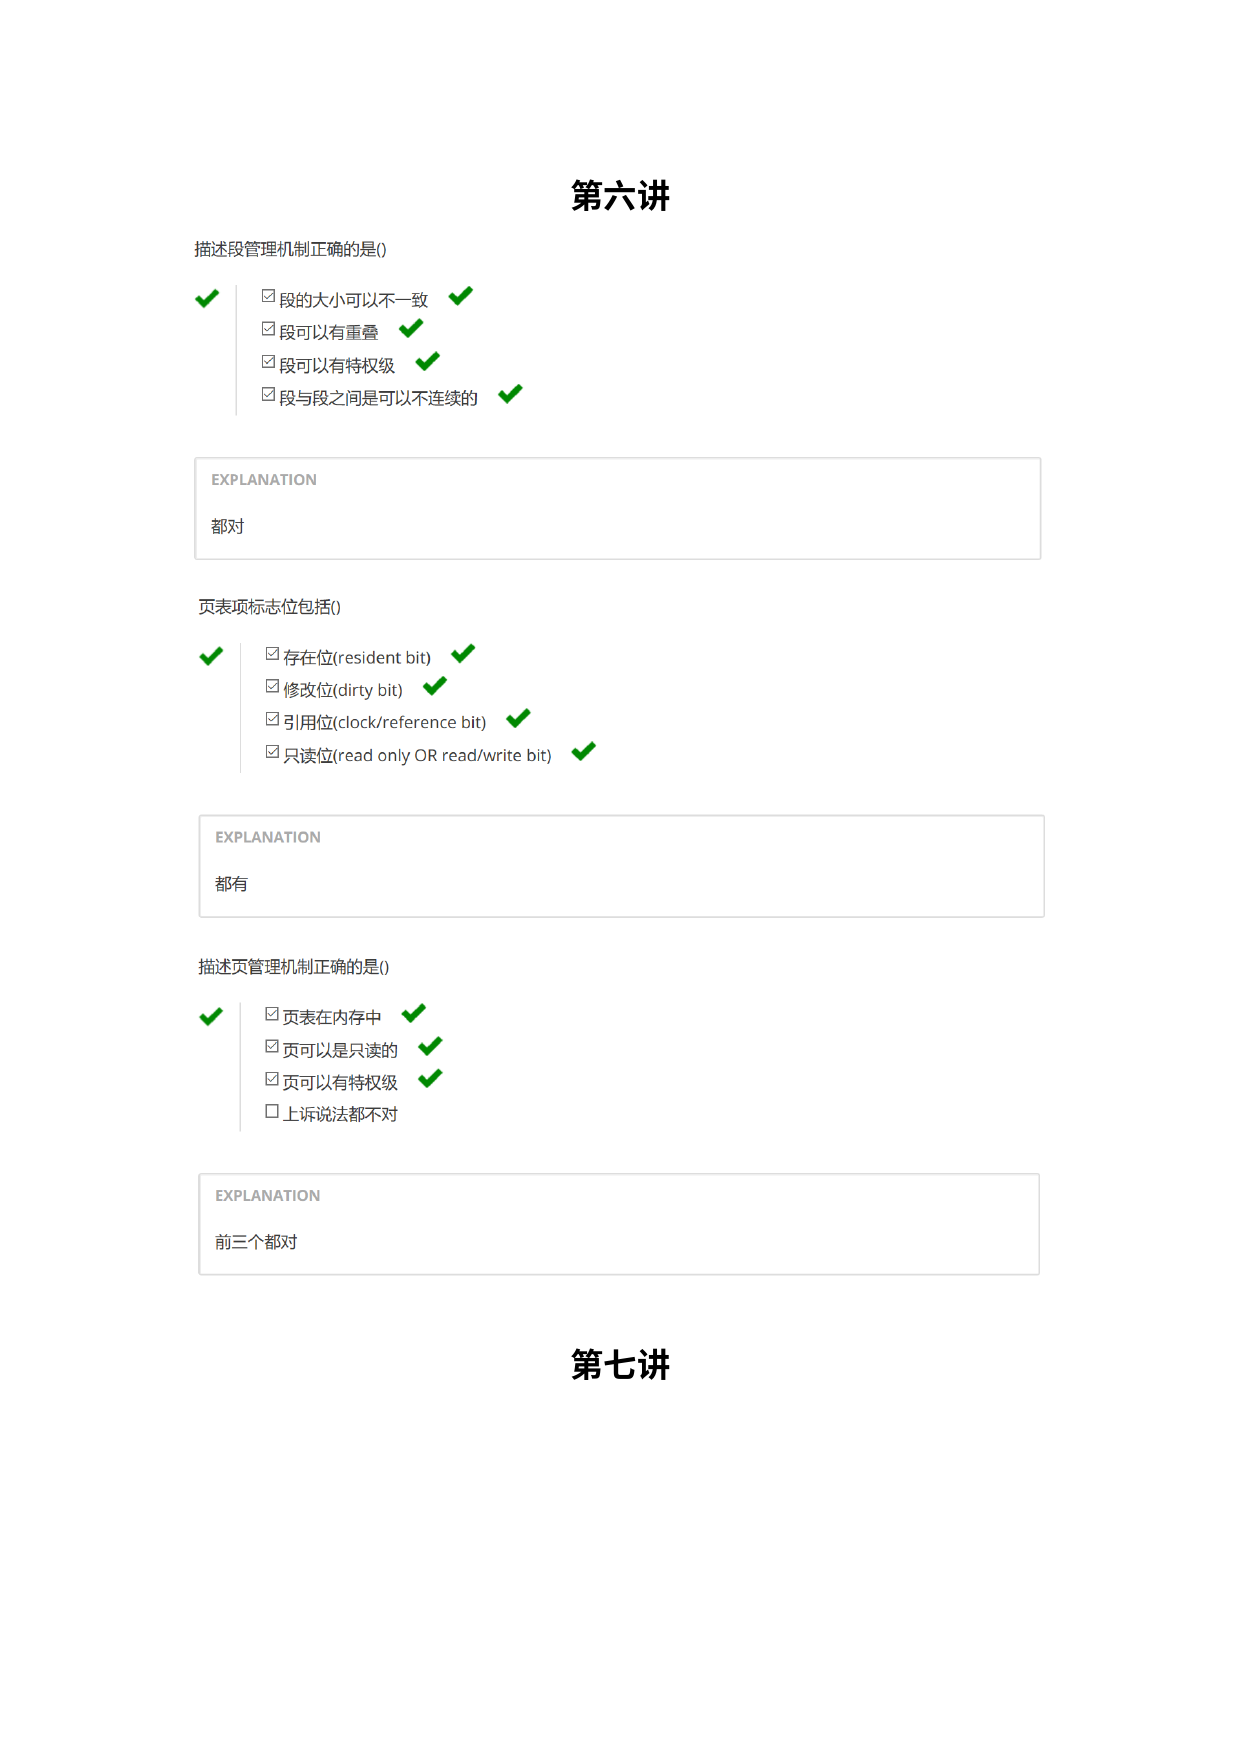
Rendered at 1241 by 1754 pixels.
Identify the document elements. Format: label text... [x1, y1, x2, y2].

picture [187, 233, 1053, 571]
title 第七讲 [187, 1331, 1053, 1396]
picture [187, 590, 1053, 925]
picture [187, 948, 1053, 1289]
title 第六讲 [187, 162, 1053, 227]
